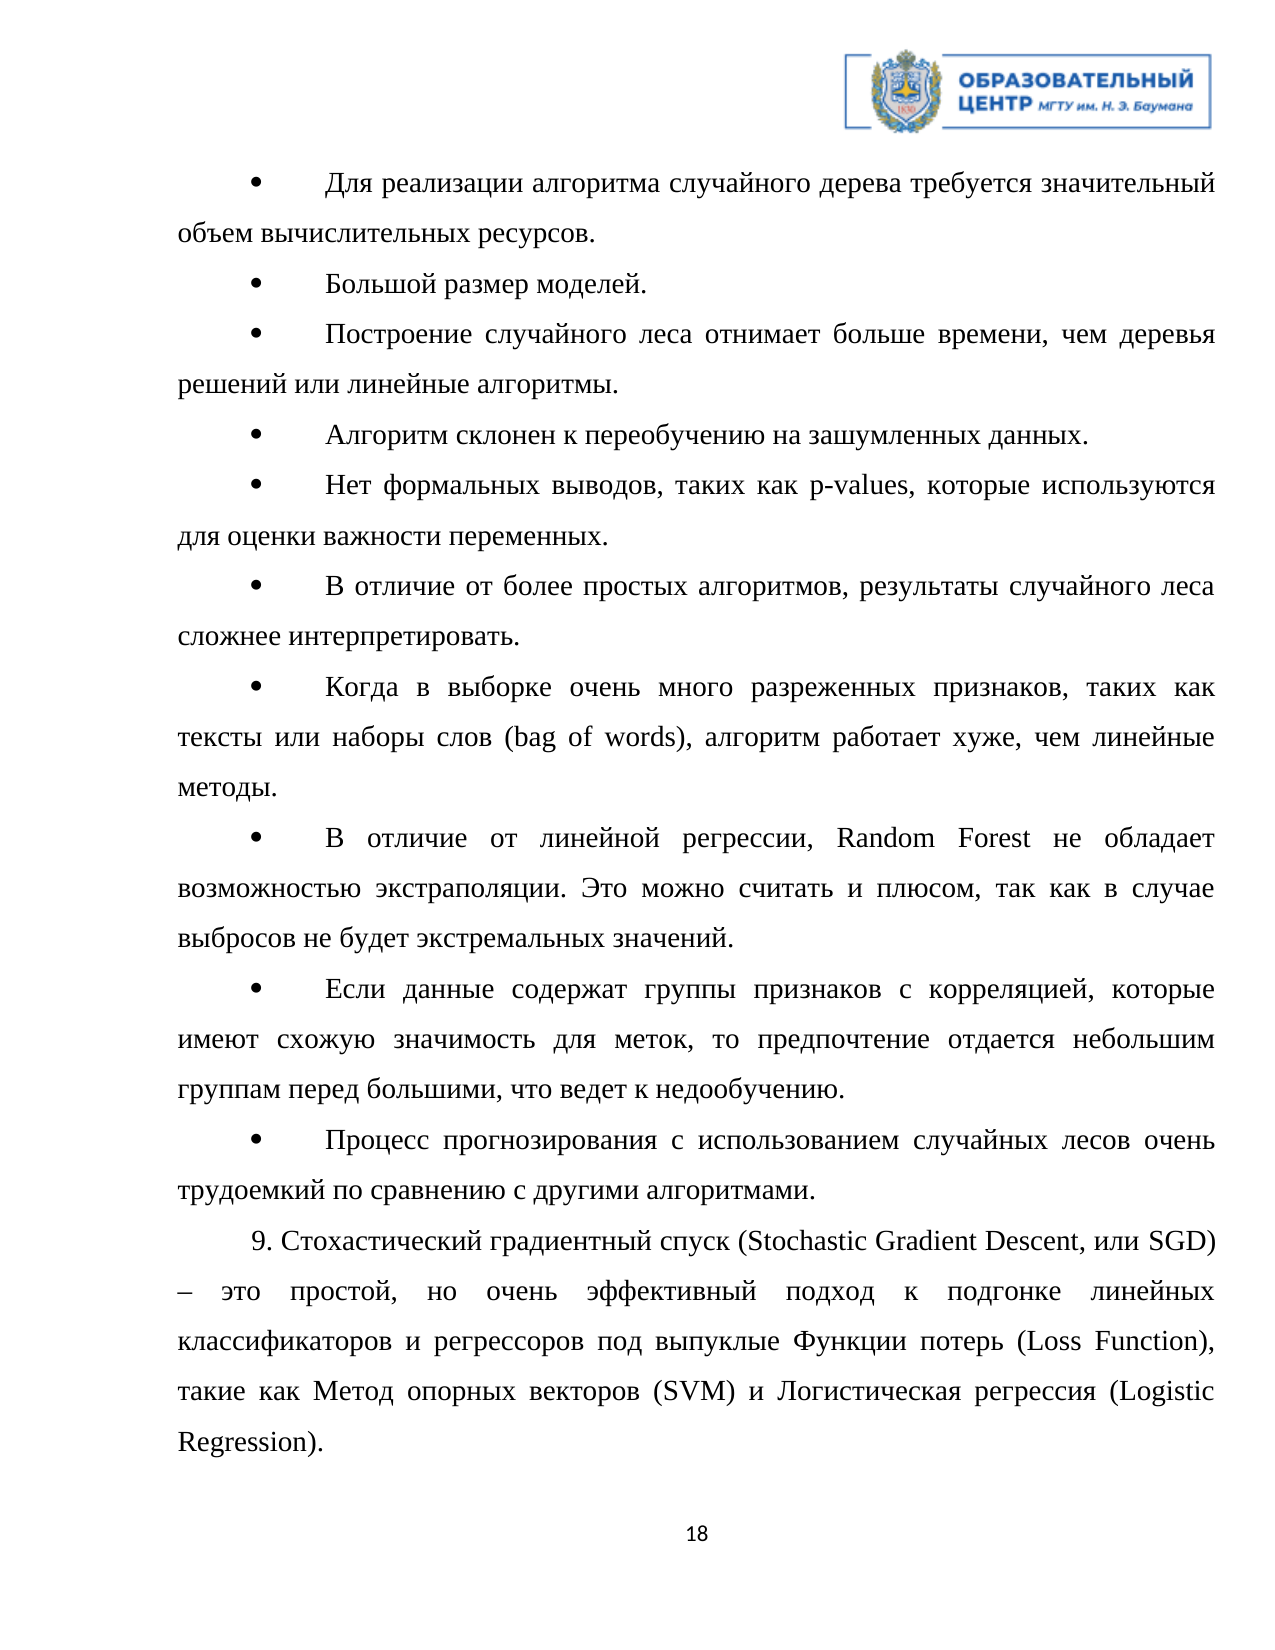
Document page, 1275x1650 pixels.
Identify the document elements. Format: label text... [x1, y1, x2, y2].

list Большой размер моделей. [177, 266, 1216, 299]
list В отличие от линейной регрессии, Random Forest не обладает возможностью экстраполяции. Это можно считать и плюсом, так как в случае выбросов не будет экстремальных значений. [177, 820, 1216, 954]
list Построение случайного леса отнимает больше времени, чем деревья решений или линейные алгоритмы. [177, 316, 1216, 400]
list В отличие от более простых алгоритмов, результаты случайного леса сложнее интерпретировать. [177, 568, 1216, 652]
picture [814, 26, 1262, 149]
list Если данные содержат группы признаков с корреляцией, которые имеют схожую значимость для меток, то предпочтение отдается небольшим группам перед большими, что ведет к недообучению. [177, 971, 1216, 1105]
list Процесс прогнозирования с использованием случайных лесов очень трудоемкий по сравнению с другими алгоритмами. [177, 1122, 1216, 1206]
list Алгоритм склонен к переобучению на зашумленных данных. [177, 417, 1216, 451]
list Нет формальных выводов, таких как p-values, которые используются для оценки важности переменных. [177, 467, 1216, 551]
list Когда в выборке очень много разреженных признаков, таких как тексты или наборы слов (bag of words), алгоритм работает хуже, чем линейные методы. [177, 669, 1216, 803]
list Для реализации алгоритма случайного дерева требуется значительный объем вычислительных ресурсов. [177, 118, 1216, 249]
text 9. Стохастический градиентный спуск (Stochastic Gradient Descent, или SGD) – это простой, но очень эффективный подход к подгонке линейных классификаторов и регрессоров под выпуклые Функции потерь (Loss Function), такие как Метод опорных векторов (SVM) и Логистическая регрессия (Logistic Regression). [177, 1223, 1216, 1457]
